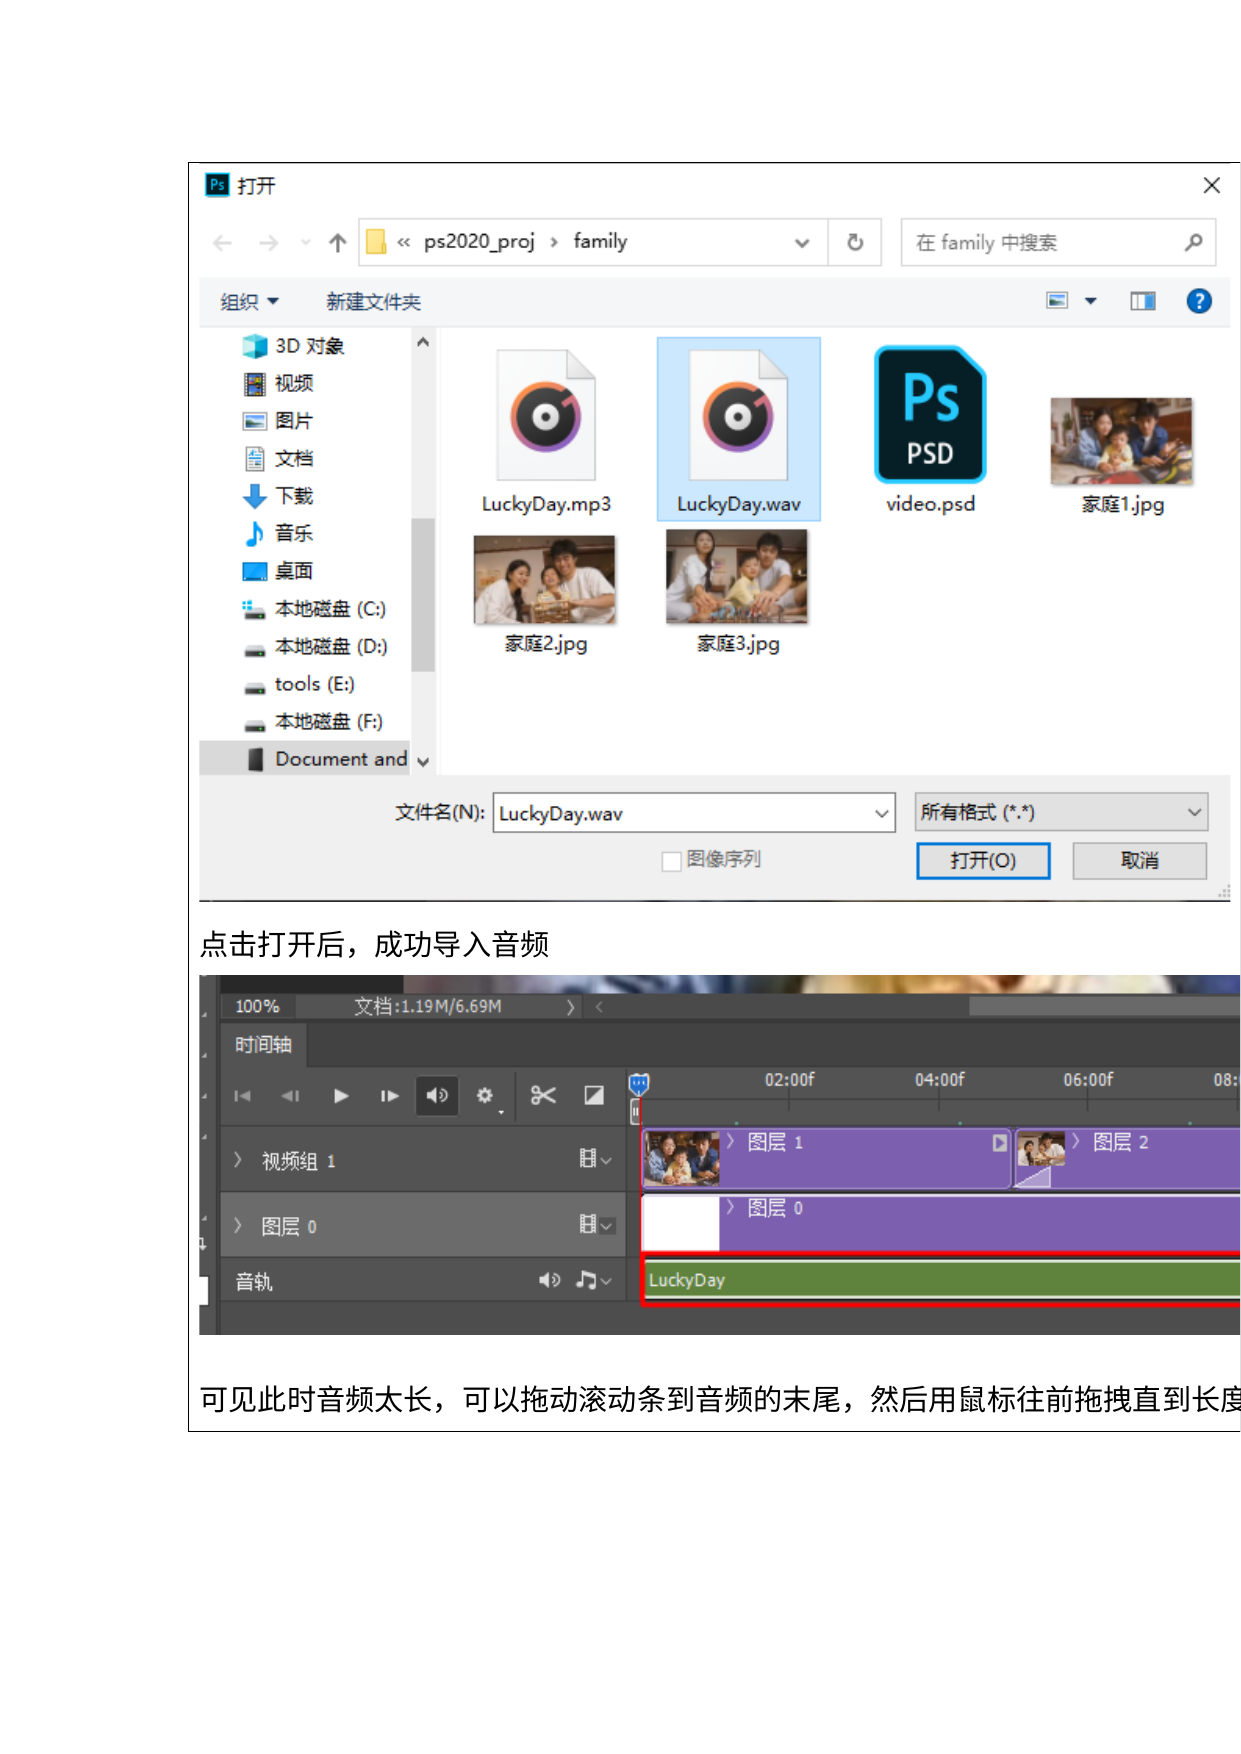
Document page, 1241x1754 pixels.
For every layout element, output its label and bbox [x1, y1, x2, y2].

picture [199, 163, 1231, 902]
table_header [189, 163, 1240, 1431]
picture [199, 975, 1241, 1335]
